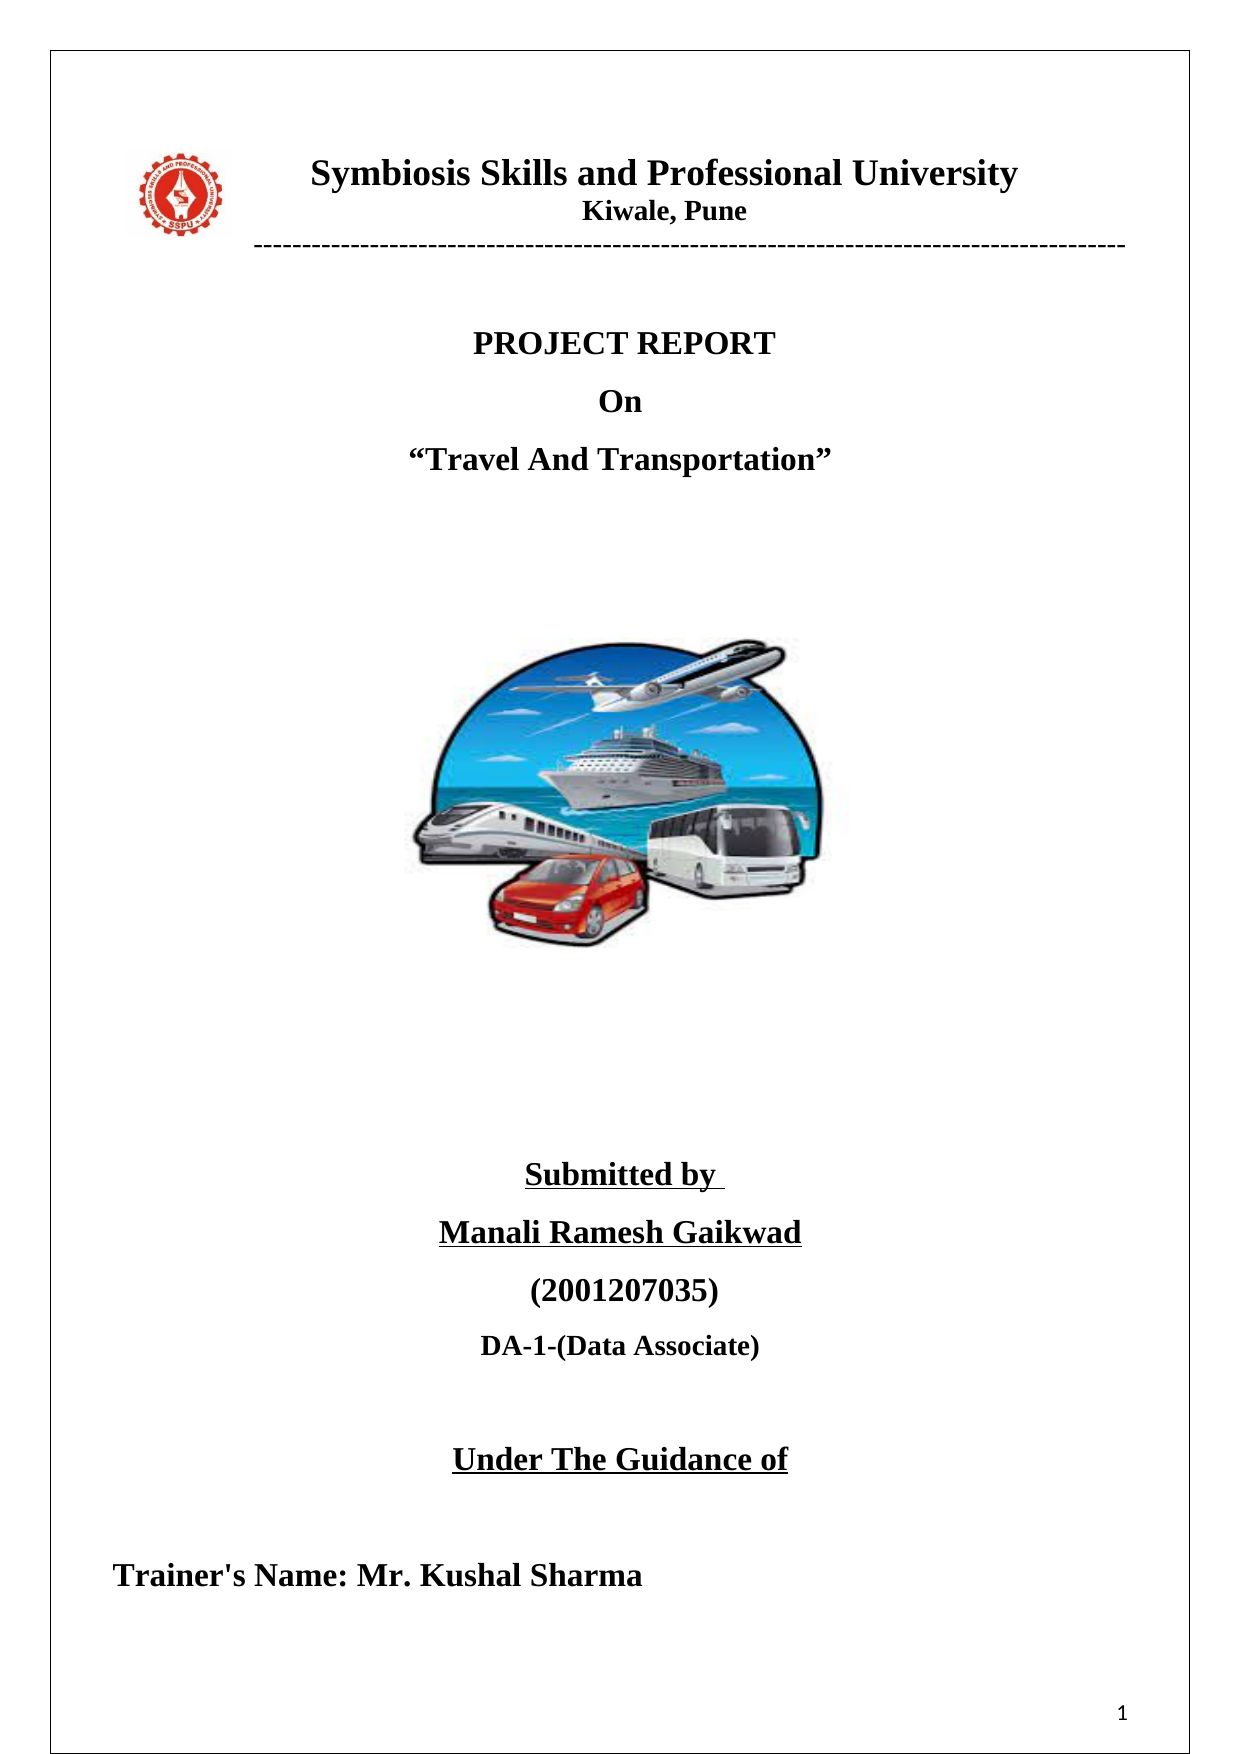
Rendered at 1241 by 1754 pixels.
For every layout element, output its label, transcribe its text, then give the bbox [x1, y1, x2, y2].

text Trainer's Name: Mr. Kushal Sharma [112, 1555, 1128, 1594]
text ------------------------------------------------------------------------------------------ [112, 227, 1128, 260]
picture [389, 613, 851, 962]
text DA-1-(Data Associate) [112, 1328, 1128, 1362]
picture [126, 150, 233, 238]
text (2001207035) [112, 1270, 1128, 1309]
text “Travel And Transportation” [112, 439, 1128, 478]
text Manali Ramesh Gaikwad [112, 1212, 1128, 1251]
text Submitted by [112, 1154, 1128, 1193]
text Symbiosis Skills and Professional University Kiwale, Pune [260, 150, 1069, 227]
text On [112, 381, 1128, 420]
text PROJECT REPORT [112, 323, 1128, 362]
text Under The Guidance of [112, 1439, 1128, 1478]
